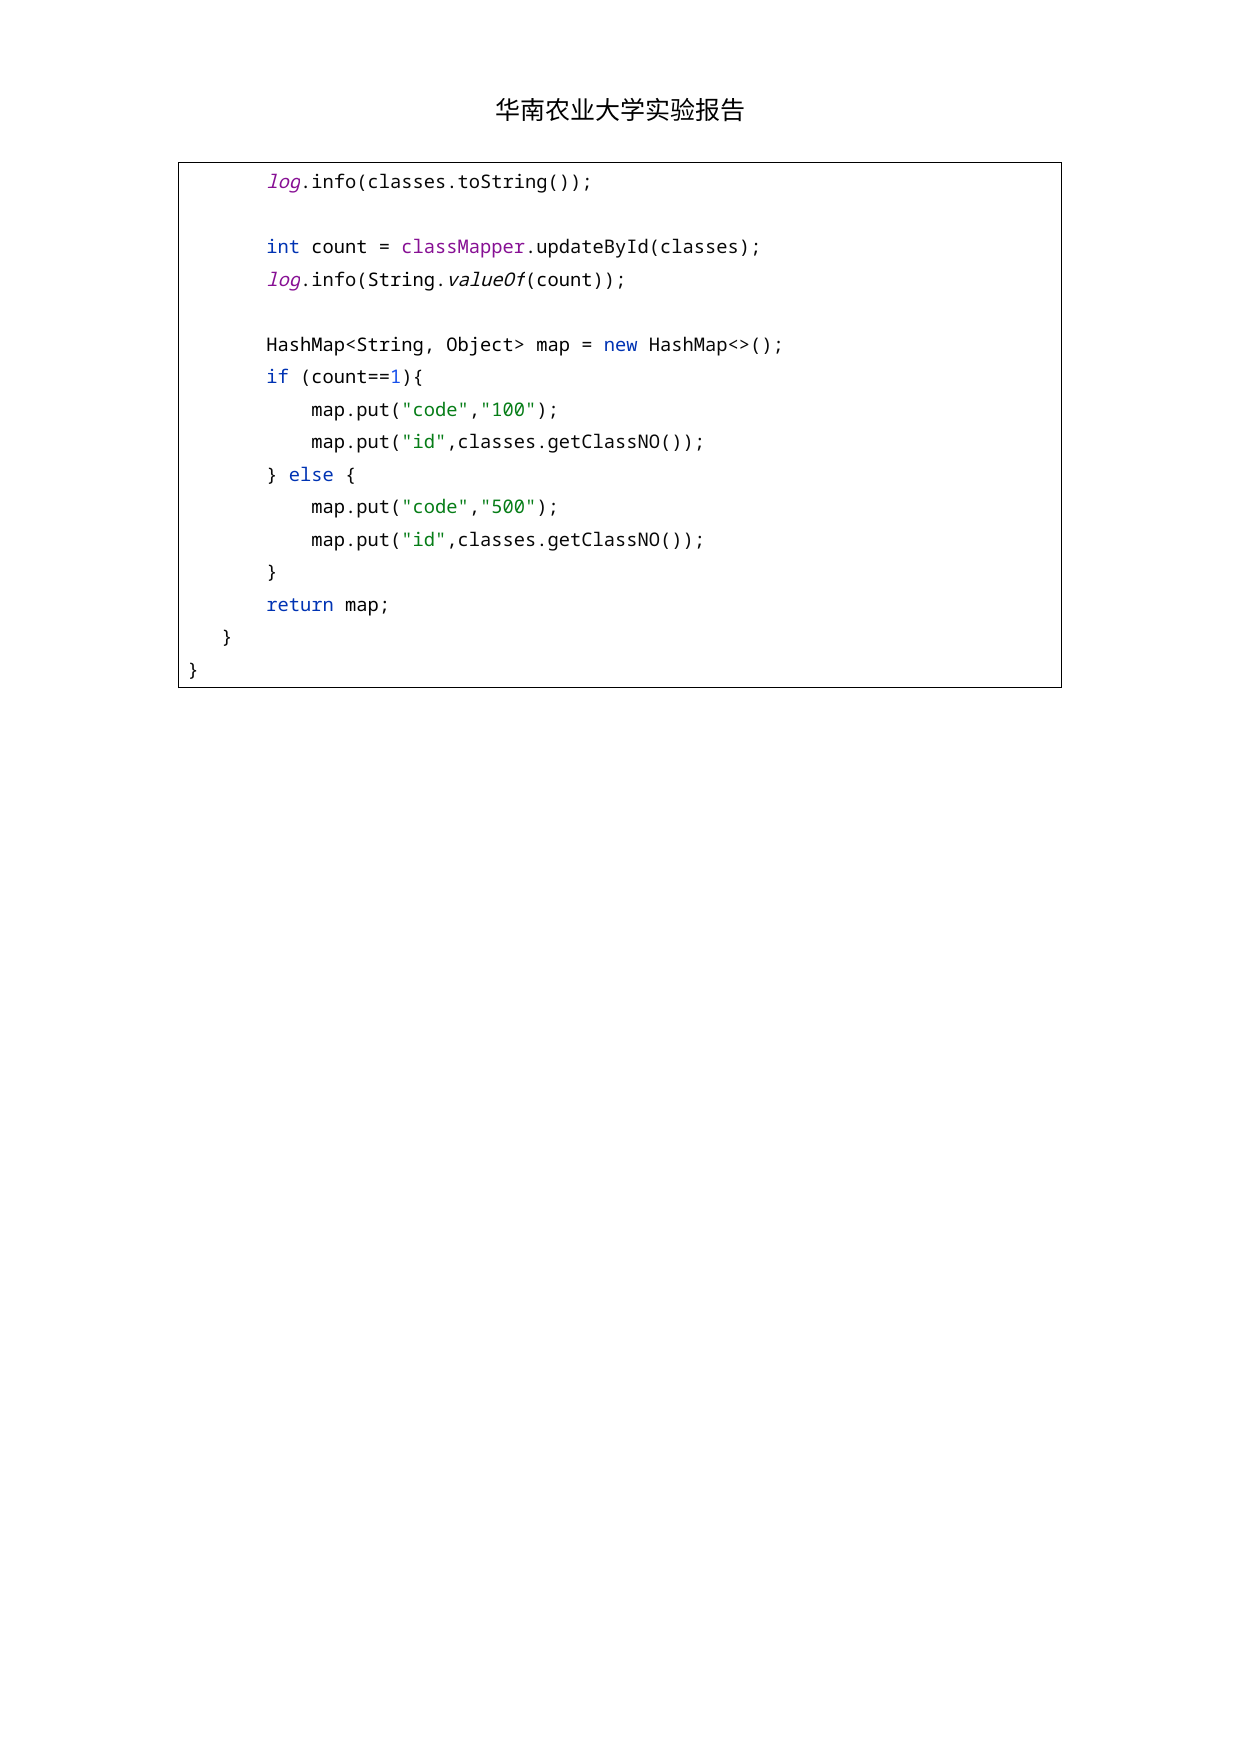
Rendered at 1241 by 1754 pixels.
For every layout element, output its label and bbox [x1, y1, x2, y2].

text [179, 163, 1061, 687]
